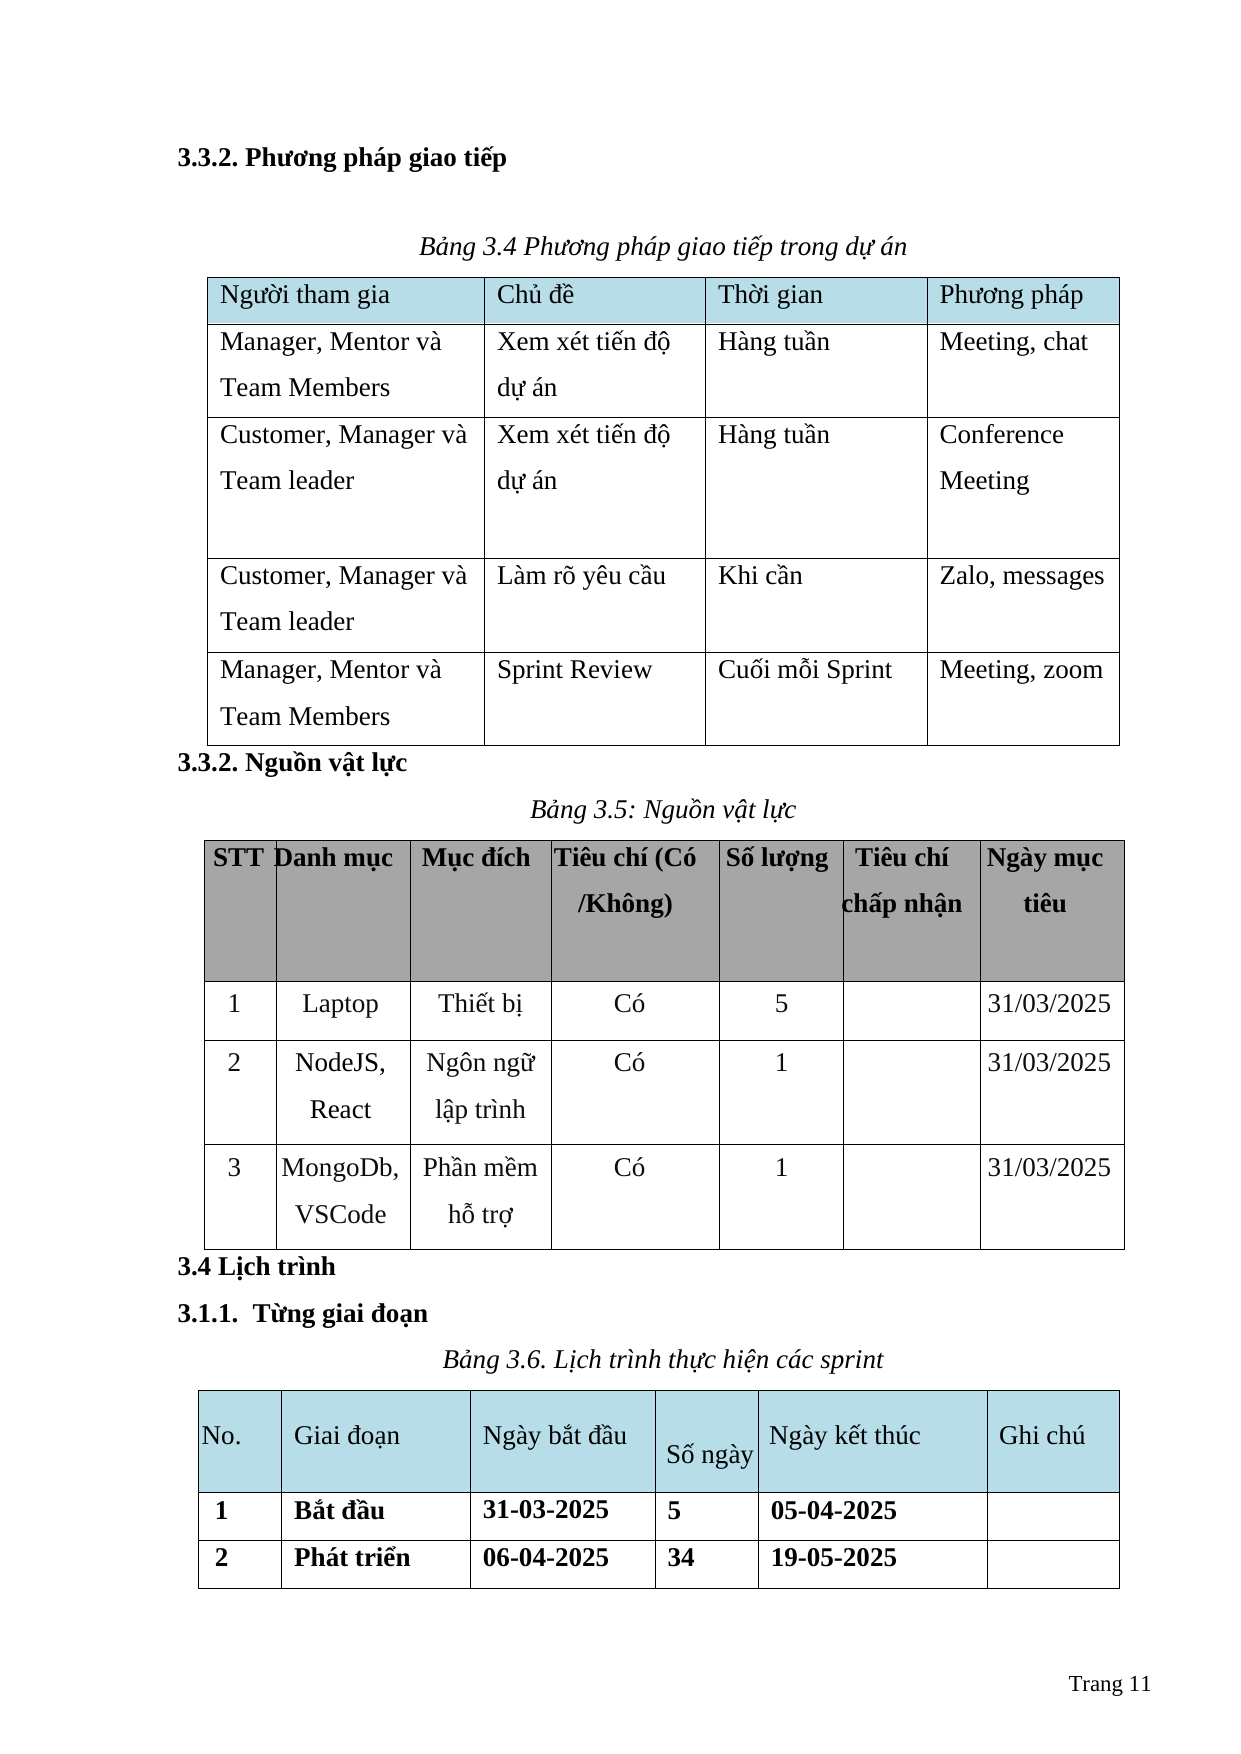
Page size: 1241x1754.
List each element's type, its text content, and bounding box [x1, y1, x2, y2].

table_cell Meeting, zoom [928, 653, 1119, 745]
table_cell Có [552, 1145, 719, 1249]
table_header Ngày bắt đầu [471, 1391, 655, 1492]
subtitle 3.3.2. Nguồn vật lực [177, 746, 1152, 777]
table_header Số ngày [656, 1391, 758, 1492]
table_header Thời gian [706, 278, 927, 323]
table_cell Xem xét tiến độ dự án [485, 418, 705, 558]
table_header Giai đoạn [282, 1391, 470, 1492]
table_cell [988, 1541, 1119, 1587]
table_cell Làm rõ yêu cầu [485, 559, 705, 652]
table_header Mục đích [411, 841, 551, 981]
text Bảng 3.5: Nguồn vật lực [177, 793, 1152, 824]
table_cell 3 [205, 1145, 276, 1249]
table_cell 2 [205, 1041, 276, 1144]
table_cell 06-04-2025 [471, 1541, 655, 1587]
table_cell 5 [720, 982, 843, 1040]
table_cell Có [552, 982, 719, 1040]
table_header Người tham gia [208, 278, 484, 323]
table_cell Hàng tuần [706, 418, 927, 558]
table_cell Meeting, chat [928, 325, 1119, 417]
table_cell Cuối mỗi Sprint [706, 653, 927, 745]
table_header Chủ đề [485, 278, 705, 323]
table_cell 1 [720, 1041, 843, 1144]
table_cell Phần mềm hỗ trợ [411, 1145, 551, 1249]
table_cell Conference Meeting [928, 418, 1119, 558]
table_cell NodeJS, React [277, 1041, 410, 1144]
table_cell Zalo, messages [928, 559, 1119, 652]
table_header Tiêu chí chấp nhận [844, 841, 980, 981]
table_cell Hàng tuần [706, 325, 927, 417]
table_cell Manager, Mentor và Team Members [208, 653, 484, 745]
table_cell Xem xét tiến độ dự án [485, 325, 705, 417]
table_cell [844, 1145, 980, 1249]
table_cell Phát triển [282, 1541, 470, 1587]
text Bảng 3.6. Lịch trình thực hiện các sprint [177, 1343, 1152, 1374]
table_header Ghi chú [988, 1391, 1119, 1492]
table_header No. [199, 1391, 281, 1492]
subtitle 3.3.2. Phương pháp giao tiếp [177, 141, 1152, 172]
table_cell 31/03/2025 [981, 1145, 1124, 1249]
text 3.4 Lịch trình [177, 1250, 1152, 1281]
table_cell 31/03/2025 [981, 1041, 1124, 1144]
table_cell 1 [205, 982, 276, 1040]
table_header Phương pháp [928, 278, 1119, 323]
table_cell Customer, Manager và Team leader [208, 559, 484, 652]
table_cell Customer, Manager và Team leader [208, 418, 484, 558]
table_cell [844, 982, 980, 1040]
table_header Ngày mục tiêu [981, 841, 1124, 981]
table_cell [844, 1041, 980, 1144]
table_cell 19-05-2025 [759, 1541, 987, 1587]
table_cell Có [552, 1041, 719, 1144]
table_cell 34 [656, 1541, 758, 1587]
table_cell Laptop [277, 982, 410, 1040]
subtitle Từng giai đoạn [177, 1297, 1152, 1328]
table_cell 2 [199, 1541, 281, 1587]
table_cell 5 [656, 1493, 758, 1540]
table_header Danh mục [277, 841, 410, 981]
table_cell Bắt đầu [282, 1493, 470, 1540]
table_cell Sprint Review [485, 653, 705, 745]
text Bảng 3.4 Phương pháp giao tiếp trong dự án [177, 230, 1152, 262]
table_cell 1 [199, 1493, 281, 1540]
table_header Tiêu chí (Có /Không) [552, 841, 719, 981]
table_cell Ngôn ngữ lập trình [411, 1041, 551, 1144]
table_cell Manager, Mentor và Team Members [208, 325, 484, 417]
table_cell 31-03-2025 [471, 1493, 655, 1540]
table_header Số lượng [720, 841, 843, 981]
table_cell Khi cần [706, 559, 927, 652]
table_cell 05-04-2025 [759, 1493, 987, 1540]
table_cell [988, 1493, 1119, 1540]
table_header Ngày kết thúc [759, 1391, 987, 1492]
table_cell 1 [720, 1145, 843, 1249]
table_cell Thiết bị [411, 982, 551, 1040]
table_cell MongoDb, VSCode [277, 1145, 410, 1249]
table_header STT [205, 841, 276, 981]
table_cell 31/03/2025 [981, 982, 1124, 1040]
